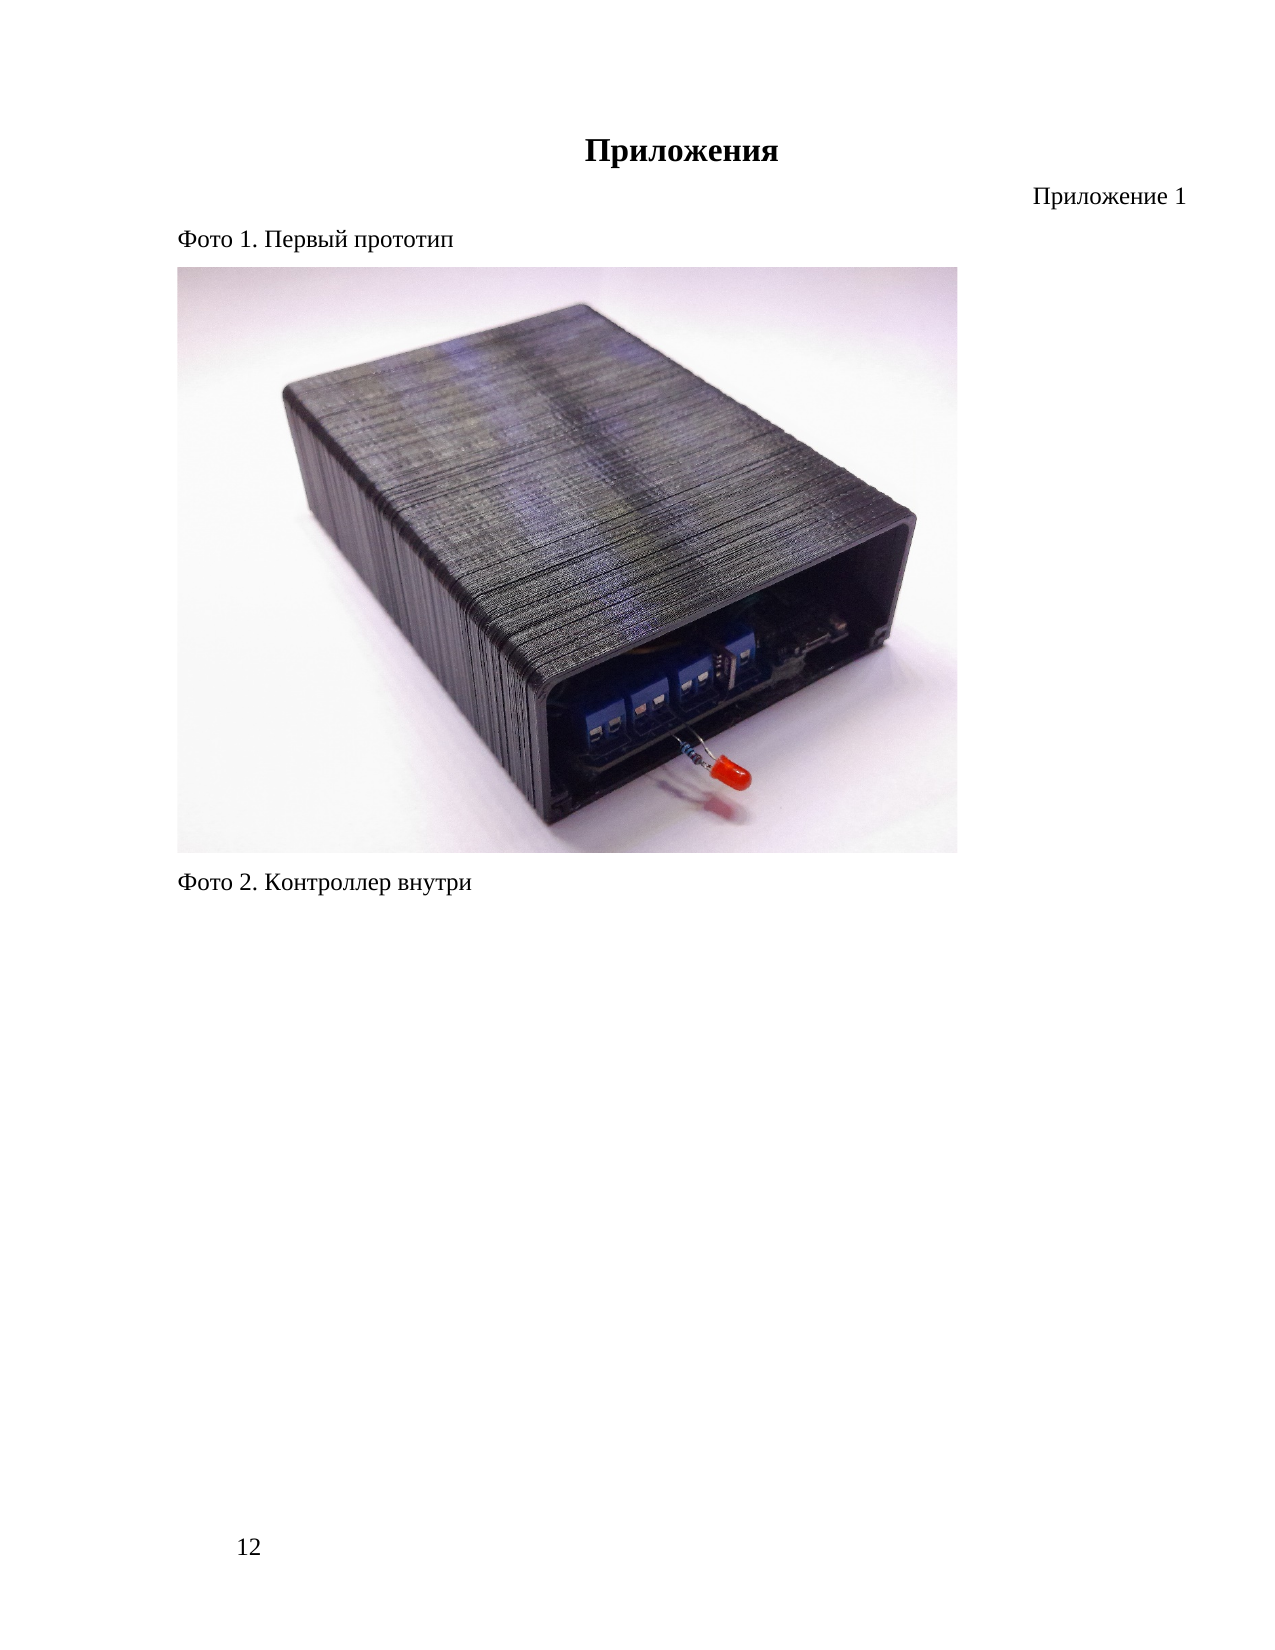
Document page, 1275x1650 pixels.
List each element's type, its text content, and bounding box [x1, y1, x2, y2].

subtitle Приложения [177, 131, 1186, 169]
text Фото 1. Первый прототип [177, 224, 1186, 253]
picture [177, 267, 958, 853]
text Фото 2. Контроллер внутри [177, 867, 1186, 896]
text Приложение 1 [177, 181, 1186, 210]
